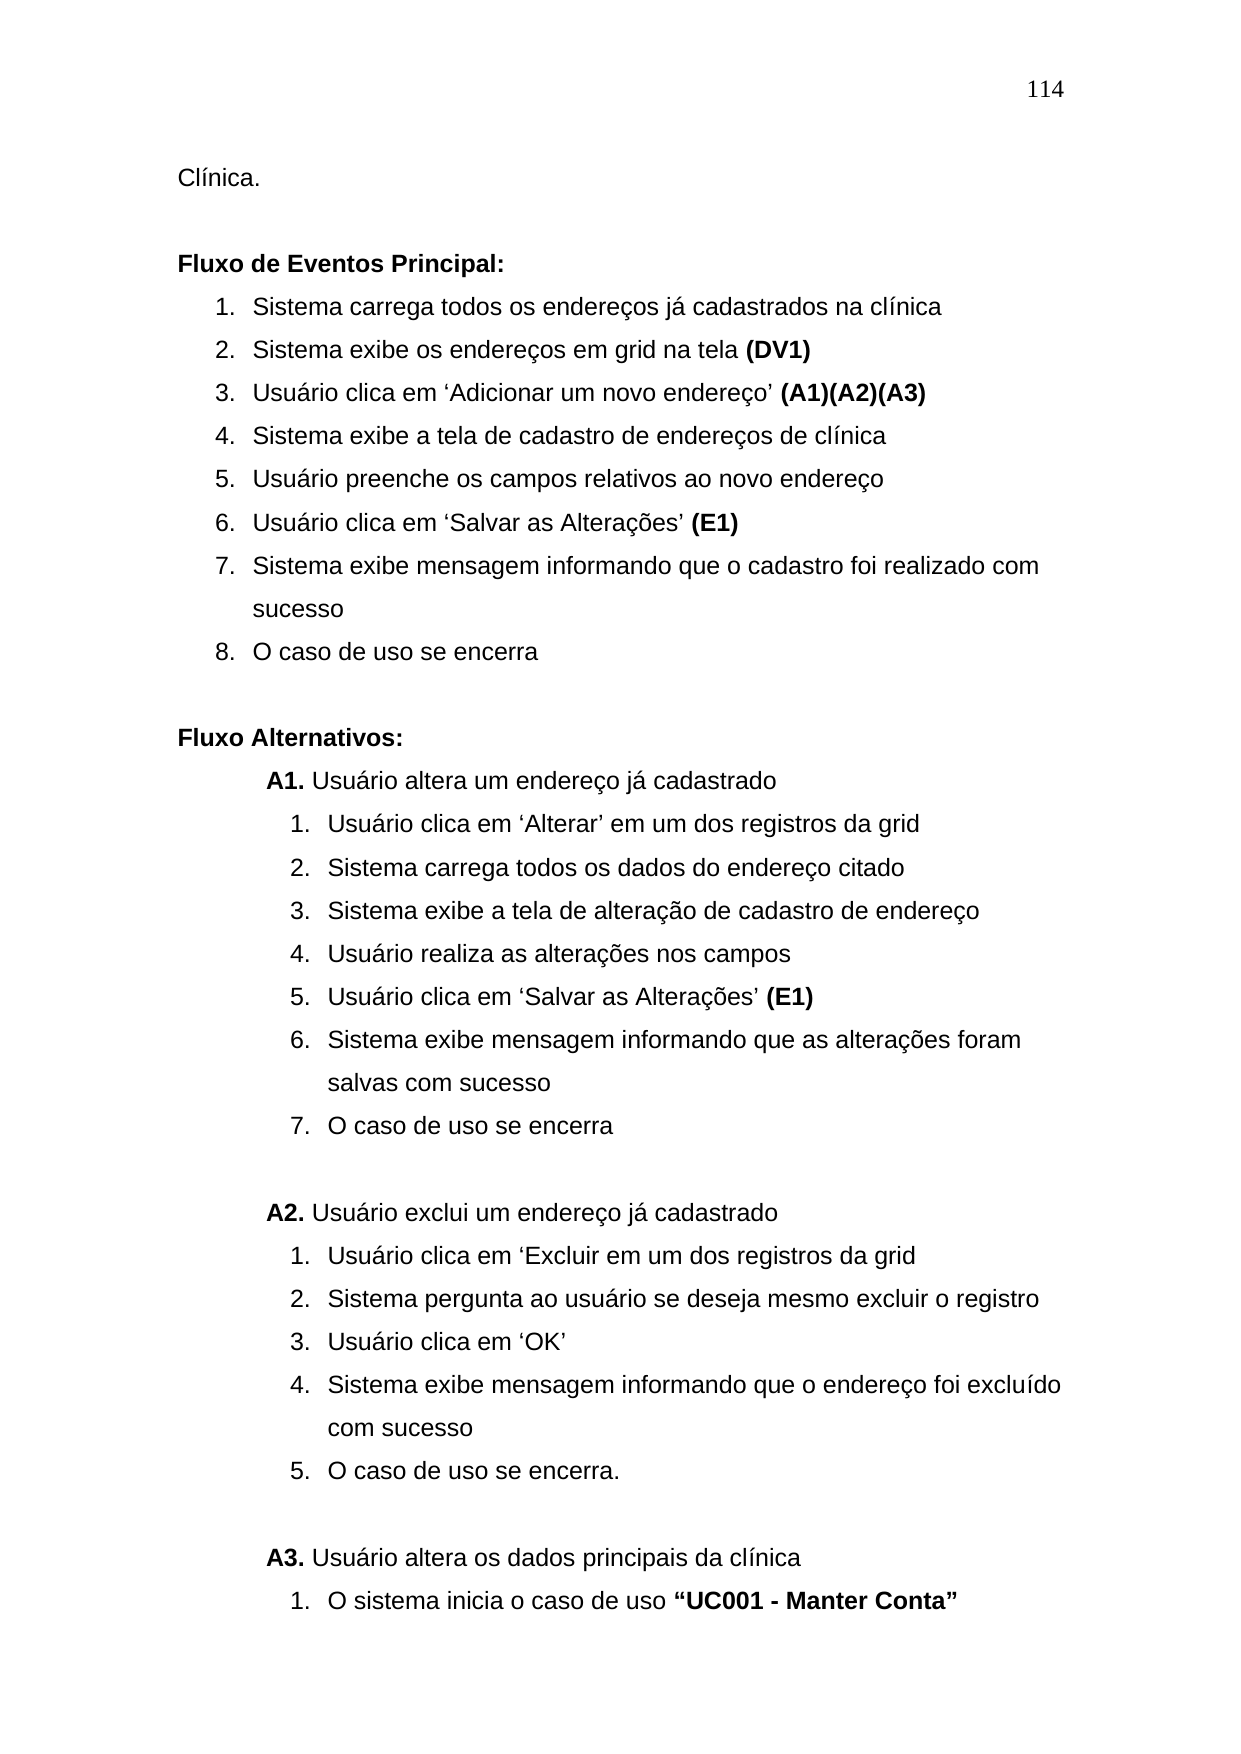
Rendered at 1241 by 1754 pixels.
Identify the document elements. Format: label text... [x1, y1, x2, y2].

text Clínica. [177, 162, 1064, 191]
list O caso de uso se encerra [215, 637, 1064, 666]
list Usuário realiza as alterações nos campos [290, 939, 1064, 967]
list Sistema exibe a tela de alteração de cadastro de endereço [290, 896, 1064, 924]
list Sistema exibe os endereços em grid na tela (DV1) [215, 335, 1064, 364]
text Fluxo Alternativos: [177, 723, 1064, 752]
list Sistema carrega todos os dados do endereço citado [290, 852, 1064, 881]
list Sistema exibe mensagem informando que o endereço foi excluído com sucesso [290, 1370, 1064, 1442]
list Usuário clica em ‘Excluir em um dos registros da grid [290, 1241, 1064, 1269]
list Sistema exibe mensagem informando que o cadastro foi realizado com sucesso [215, 551, 1064, 622]
list O caso de uso se encerra. [290, 1456, 1064, 1485]
list Usuário clica em ‘OK’ [290, 1327, 1064, 1356]
list O sistema inicia o caso de uso “UC001 - Manter Conta” [290, 1586, 1064, 1614]
list Usuário clica em ‘Adicionar um novo endereço’ (A1)(A2)(A3) [215, 378, 1064, 407]
list Sistema exibe a tela de cadastro de endereços de clínica [215, 421, 1064, 450]
list Sistema exibe mensagem informando que as alterações foram salvas com sucesso [290, 1025, 1064, 1097]
text A1. Usuário altera um endereço já cadastrado [177, 766, 1064, 795]
text A3. Usuário altera os dados principais da clínica [177, 1542, 1064, 1571]
list Sistema carrega todos os endereços já cadastrados na clínica [215, 292, 1064, 321]
list Usuário clica em ‘Alterar’ em um dos registros da grid [290, 809, 1064, 838]
list Sistema pergunta ao usuário se deseja mesmo excluir o registro [290, 1284, 1064, 1312]
text A2. Usuário exclui um endereço já cadastrado [177, 1197, 1064, 1226]
list O caso de uso se encerra [290, 1111, 1064, 1140]
list Usuário preenche os campos relativos ao novo endereço [215, 464, 1064, 493]
text Fluxo de Eventos Principal: [177, 249, 1064, 277]
list Usuário clica em ‘Salvar as Alterações’ (E1) [215, 507, 1064, 536]
list Usuário clica em ‘Salvar as Alterações’ (E1) [290, 982, 1064, 1011]
